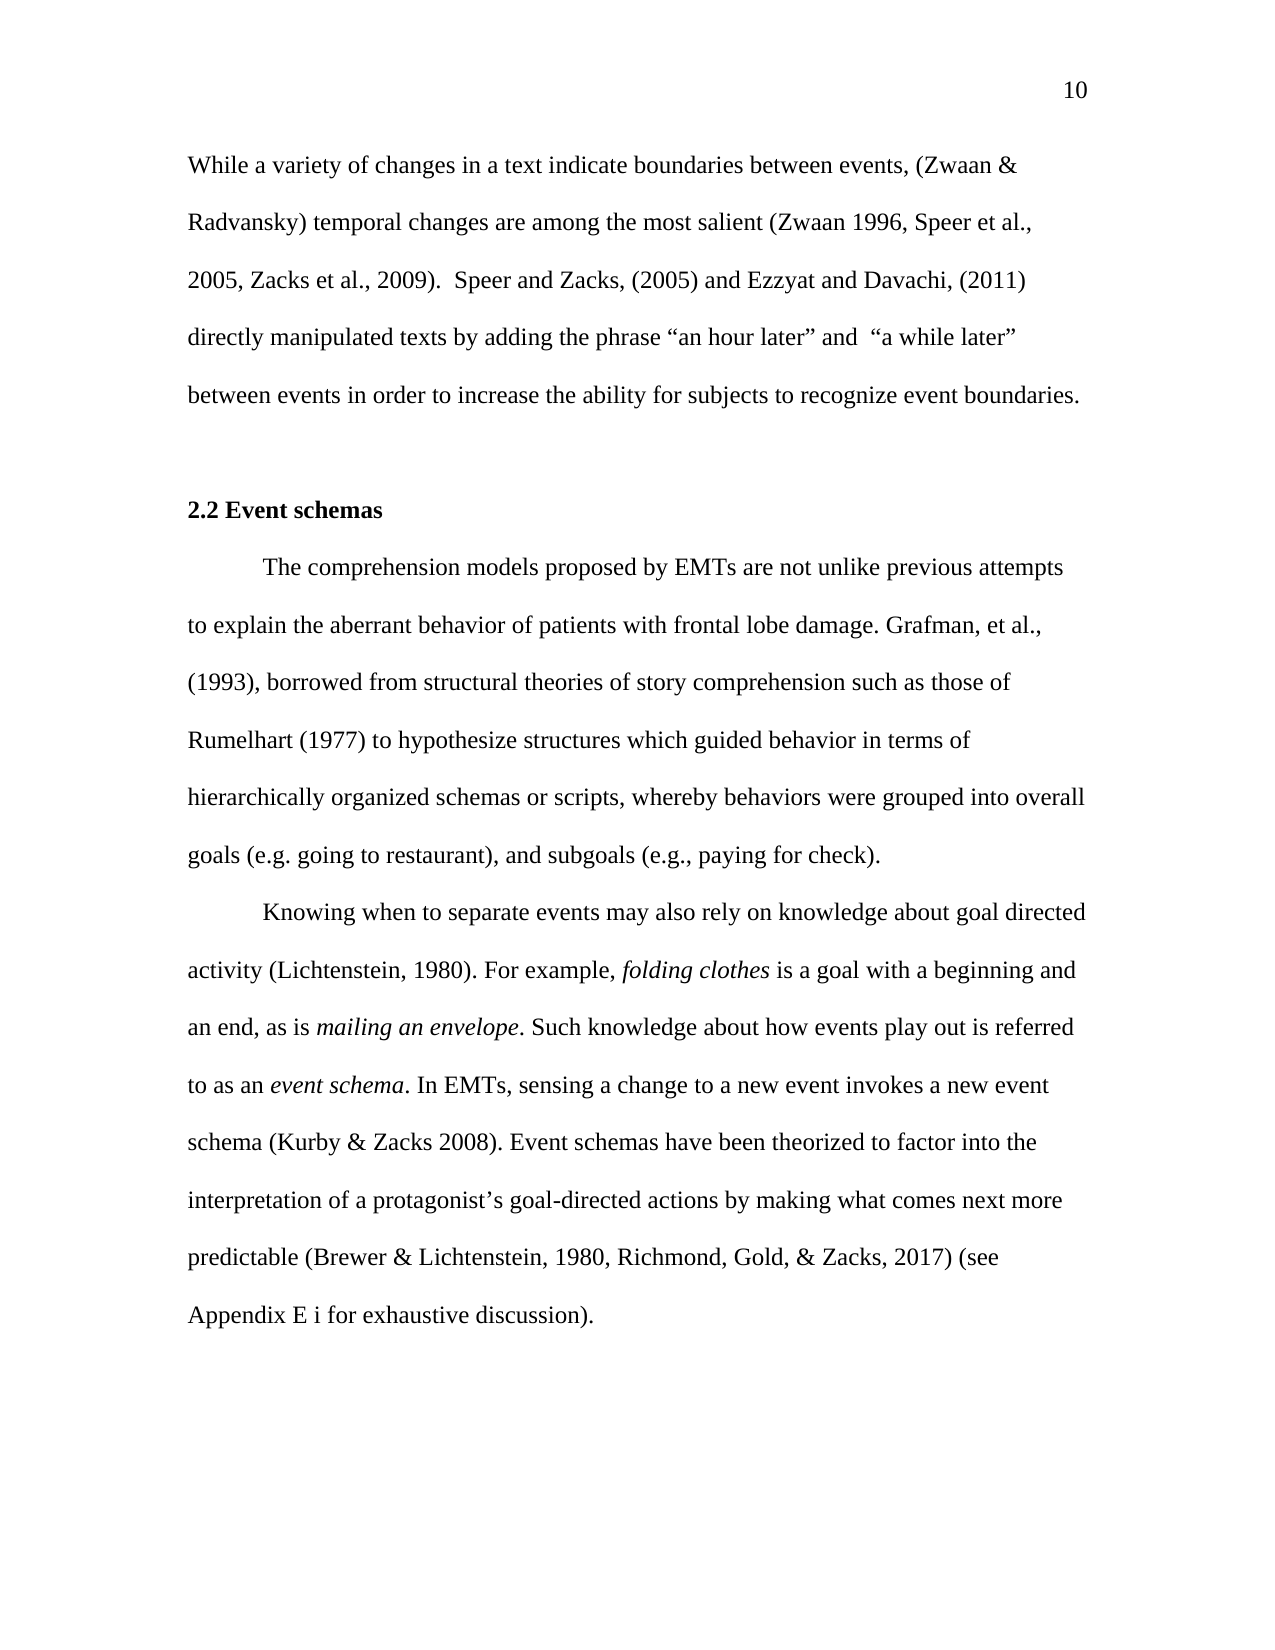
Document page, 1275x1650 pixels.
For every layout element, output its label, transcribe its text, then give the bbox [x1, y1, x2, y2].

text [187, 150, 1087, 409]
subtitle 2.2 Event schemas [187, 495, 1087, 524]
text Knowing when to separate events may also rely on knowledge about goal directed activity (Lichtenstein, 1980). For example, folding clothes is a goal with a beginning and an end, as is mailing an envelope. Such knowledge about how events play out is referred to as an event schema. In EMTs, sensing a change to a new event invokes a new event schema (Kurby & Zacks 2008). Event schemas have been theorized to factor into the interpretation of a protagonist’s goal-directed actions by making what comes next more predictable (Brewer & Lichtenstein, 1980, Richmond, Gold, & Zacks, 2017) (see Appendix E i for exhaustive discussion). [187, 897, 1087, 1329]
text The comprehension models proposed by EMTs are not unlike previous attempts to explain the aberrant behavior of patients with frontal lobe damage. Grafman, et al., (1993), borrowed from structural theories of story comprehension such as those of Rumelhart (1977) to hypothesize structures which guided behavior in terms of hierarchically organized schemas or scripts, whereby behaviors were grouped into overall goals (e.g. going to restaurant), and subgoals (e.g., paying for check). [187, 552, 1087, 869]
